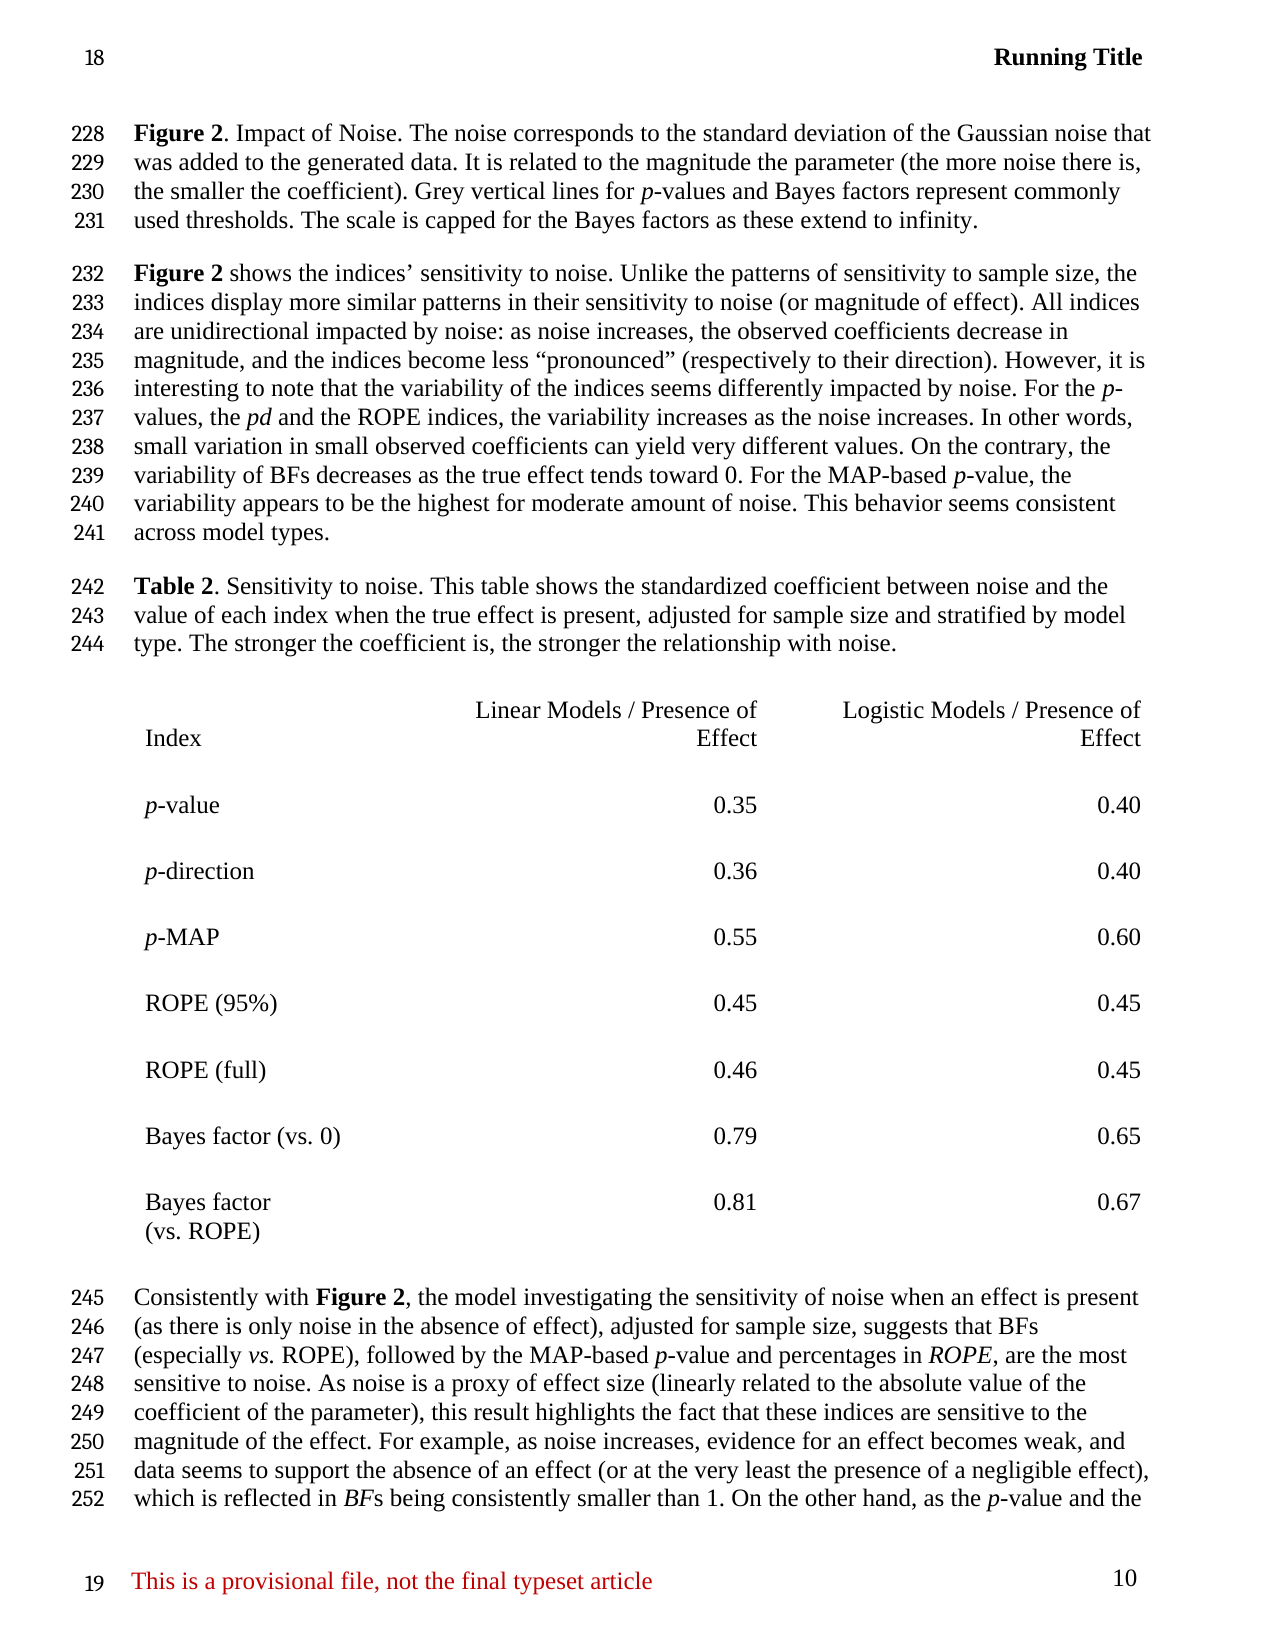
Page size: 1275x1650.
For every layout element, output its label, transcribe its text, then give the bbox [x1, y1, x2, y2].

table_cell 0.79 [401, 1109, 768, 1175]
table_cell 0.45 [768, 1042, 1152, 1108]
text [133, 1282, 1152, 1512]
table_header Linear Models / Presence of Effect [401, 682, 768, 777]
table_header Index [134, 682, 401, 777]
text Table 2. Sensitivity to noise. This table shows the standardized coefficient between noise and the value of each index when the true effect is present, adjusted for sample size and stratified by model type. The stronger the coefficient is, the stronger the relationship with noise. [133, 571, 1152, 657]
text Figure 2 shows the indices’ sensitivity to noise. Unlike the patterns of sensitivity to sample size, the indices display more similar patterns in their sensitivity to noise (or magnitude of effect). All indices are unidirectional impacted by noise: as noise increases, the observed coefficients decrease in magnitude, and the indices become less “pronounced” (respectively to their direction). However, it is interesting to note that the variability of the indices seems differently impacted by noise. For the p-values, the pd and the ROPE indices, the variability increases as the noise increases. In other words, small variation in small observed coefficients can yield very different values. On the contrary, the variability of BFs decreases as the true effect tends toward 0. For the MAP-based p-value, the variability appears to be the highest for moderate amount of noise. This behavior seems consistent across model types. [133, 258, 1152, 546]
text Figure 2. Impact of Noise. The noise corresponds to the standard deviation of the Gaussian noise that was added to the generated data. It is related to the magnitude the parameter (the more noise there is, the smaller the coefficient). Grey vertical lines for p-values and Bayes factors represent commonly used thresholds. The scale is capped for the Bayes factors as these extend to infinity. [133, 118, 1152, 233]
table_cell 0.81 [401, 1175, 768, 1270]
table_cell 0.45 [401, 976, 768, 1042]
table_cell p-value [134, 777, 401, 843]
table_cell 0.67 [768, 1175, 1152, 1270]
table_cell ROPE (95%) [134, 976, 401, 1042]
table_cell 0.40 [768, 777, 1152, 843]
table_cell 0.45 [768, 976, 1152, 1042]
table_cell 0.60 [768, 910, 1152, 976]
table_cell p-direction [134, 844, 401, 910]
table_cell ROPE (full) [134, 1042, 401, 1108]
table_cell p-MAP [134, 910, 401, 976]
table_cell 0.36 [401, 844, 768, 910]
table_cell 0.46 [401, 1042, 768, 1108]
table_cell 0.65 [768, 1109, 1152, 1175]
table_header Logistic Models / Presence of Effect [768, 682, 1152, 777]
table_cell 0.35 [401, 777, 768, 843]
table_cell Bayes factor (vs. ROPE) [134, 1175, 401, 1270]
table_cell 0.40 [768, 844, 1152, 910]
table_cell 0.55 [401, 910, 768, 976]
table_cell Bayes factor (vs. 0) [134, 1109, 401, 1175]
